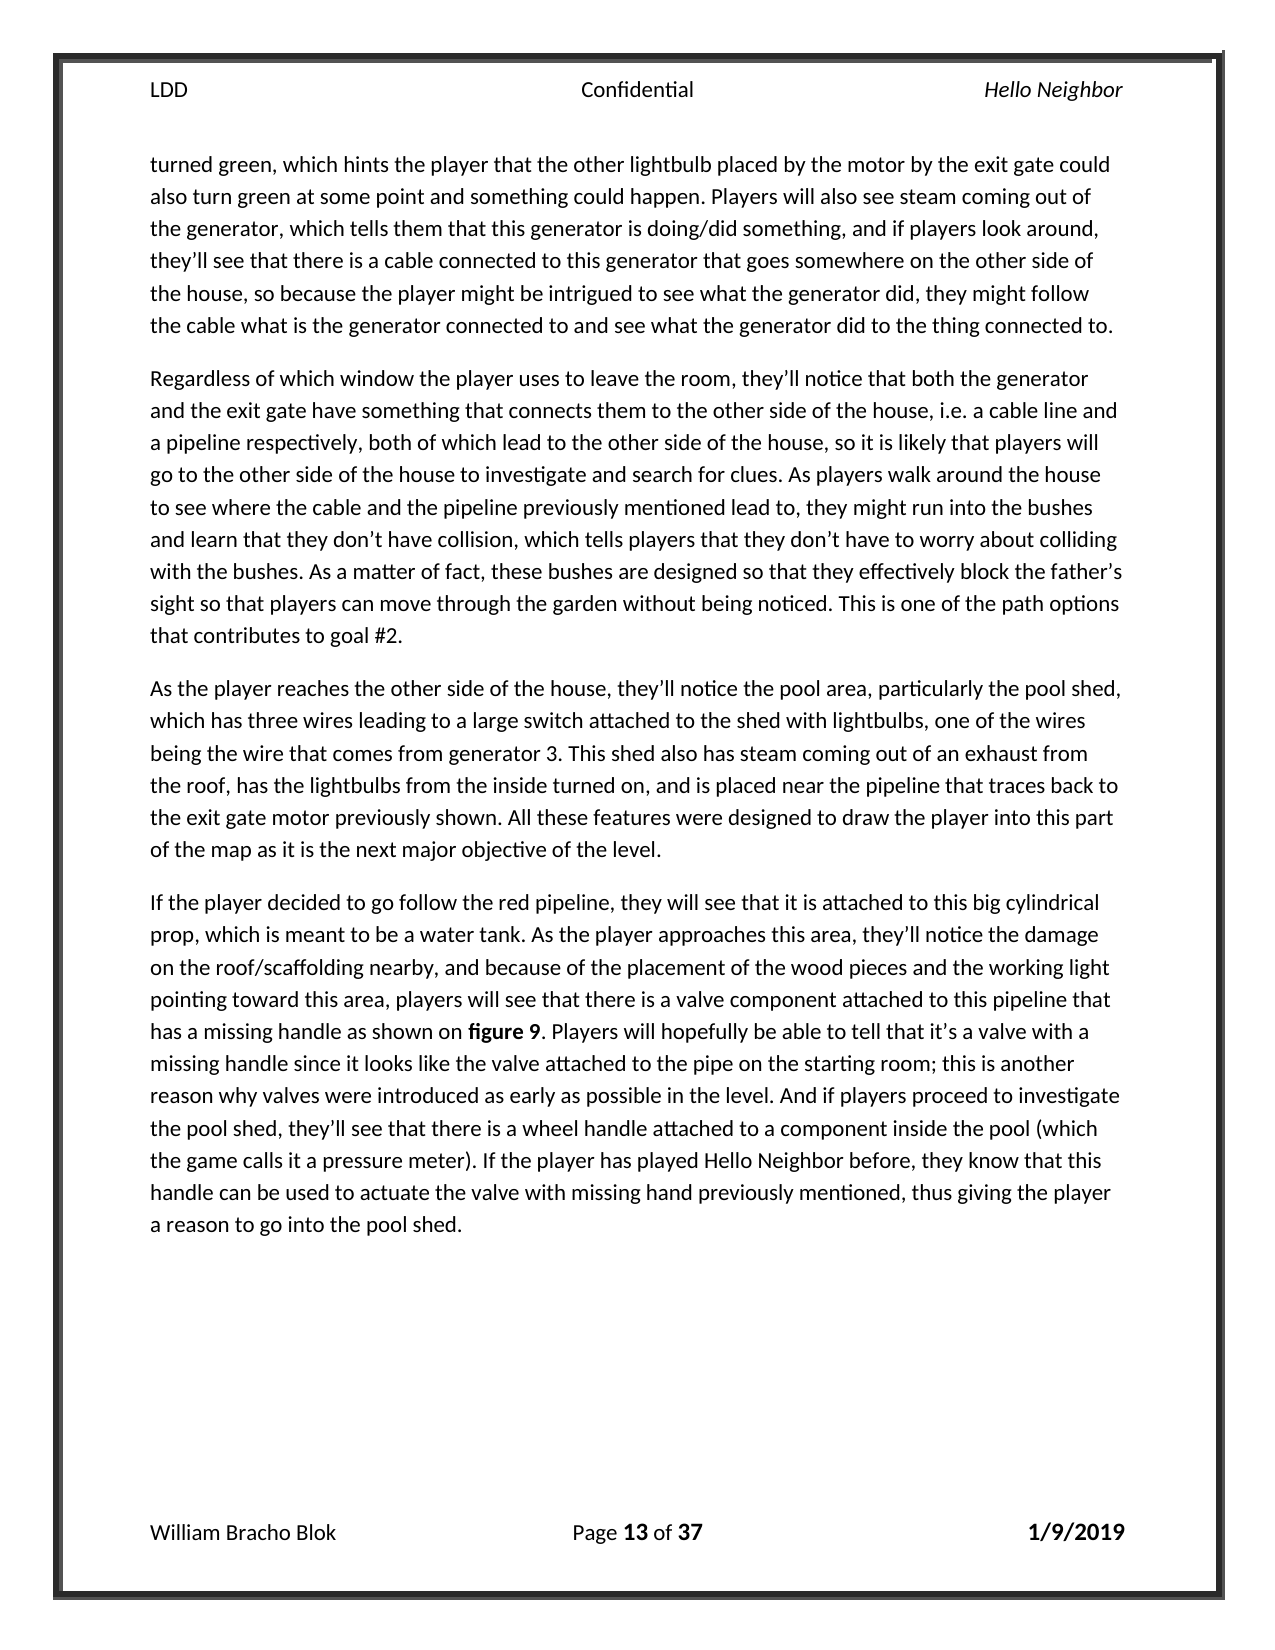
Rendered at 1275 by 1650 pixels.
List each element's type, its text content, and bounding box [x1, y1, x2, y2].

text Regardless of which window the player uses to leave the room, they’ll notice that both the generator and the exit gate have something that connects them to the other side of the house, i.e. a cable line and a pipeline respectively, both of which lead to the other side of the house, so it is likely that players will go to the other side of the house to investigate and search for clues. As players walk around the house to see where the cable and the pipeline previously mentioned lead to, they might run into the bushes and learn that they don’t have collision, which tells players that they don’t have to worry about colliding with the bushes. As a matter of fact, these bushes are designed so that they effectively block the father’s sight so that players can move through the garden without being noticed. This is one of the path options that contributes to goal #2. [150, 364, 1125, 649]
text If the player decided to go follow the red pipeline, they will see that it is attached to this big cylindrical prop, which is meant to be a water tank. As the player approaches this area, they’ll notice the damage on the roof/scaffolding nearby, and because of the placement of the wood pieces and the working light pointing toward this area, players will see that there is a valve component attached to this pipeline that has a missing handle as shown on figure 9. Players will hopefully be able to tell that it’s a valve with a missing handle since it looks like the valve attached to the pipe on the starting room; this is another reason why valves were introduced as early as possible in the level. And if players proceed to investigate the pool shed, they’ll see that there is a wheel handle attached to a component inside the pool (which the game calls it a pressure meter). If the player has played Hello Neighbor before, they know that this handle can be used to actuate the valve with missing hand previously mentioned, thus giving the player a reason to go into the pool shed. [150, 888, 1125, 1238]
text As the player reaches the other side of the house, they’ll notice the pool area, particularly the pool shed, which has three wires leading to a large switch attached to the shed with lightbulbs, one of the wires being the wire that comes from generator 3. This shed also has steam coming out of an exhaust from the roof, has the lightbulbs from the inside turned on, and is placed near the pipeline that traces back to the exit gate motor previously shown. All these features were designed to draw the player into this part of the map as it is the next major objective of the level. [150, 674, 1125, 863]
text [150, 150, 1125, 339]
